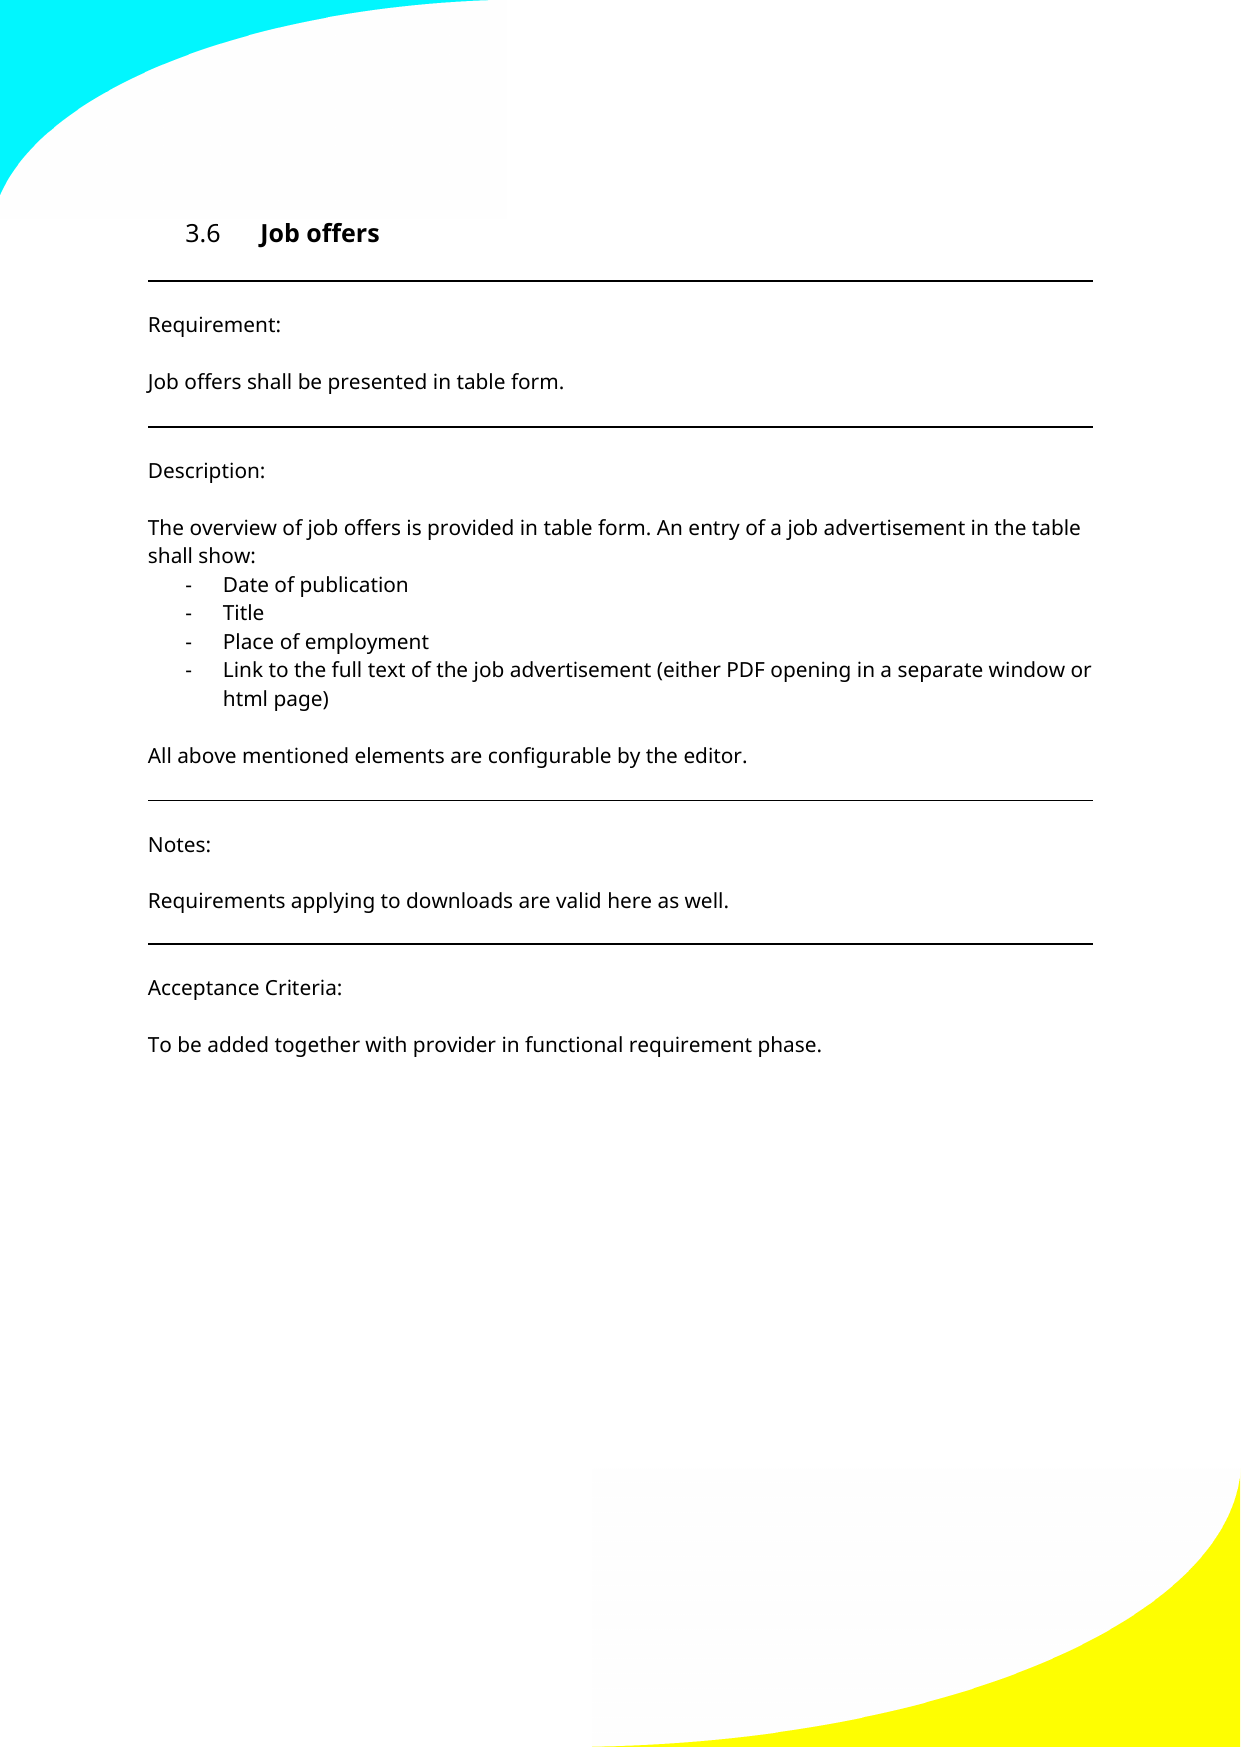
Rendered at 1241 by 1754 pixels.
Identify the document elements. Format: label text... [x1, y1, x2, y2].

list Title [185, 598, 1093, 627]
picture [592, 1468, 1241, 1747]
text Requirement: [148, 311, 1093, 339]
text All above mentioned elements are configurable by the editor. [148, 741, 1093, 769]
text Notes: [148, 830, 1093, 858]
text Acceptance Criteria: [148, 973, 1093, 1002]
text Description: [148, 456, 1093, 485]
list Place of employment [185, 627, 1093, 655]
text To be added together with provider in functional requirement phase. [148, 1030, 1093, 1059]
list Link to the full text of the job advertisement (either PDF opening in a separate window or html page) [185, 655, 1093, 712]
text Requirements applying to downloads are valid here as well. [148, 887, 1093, 915]
picture [0, 0, 507, 219]
text The overview of job offers is provided in table form. An entry of a job advertisement in the table shall show: [148, 513, 1093, 570]
list Date of publication [185, 570, 1093, 598]
subtitle Job offers [185, 216, 1093, 250]
text Job offers shall be presented in table form. [148, 367, 1093, 396]
